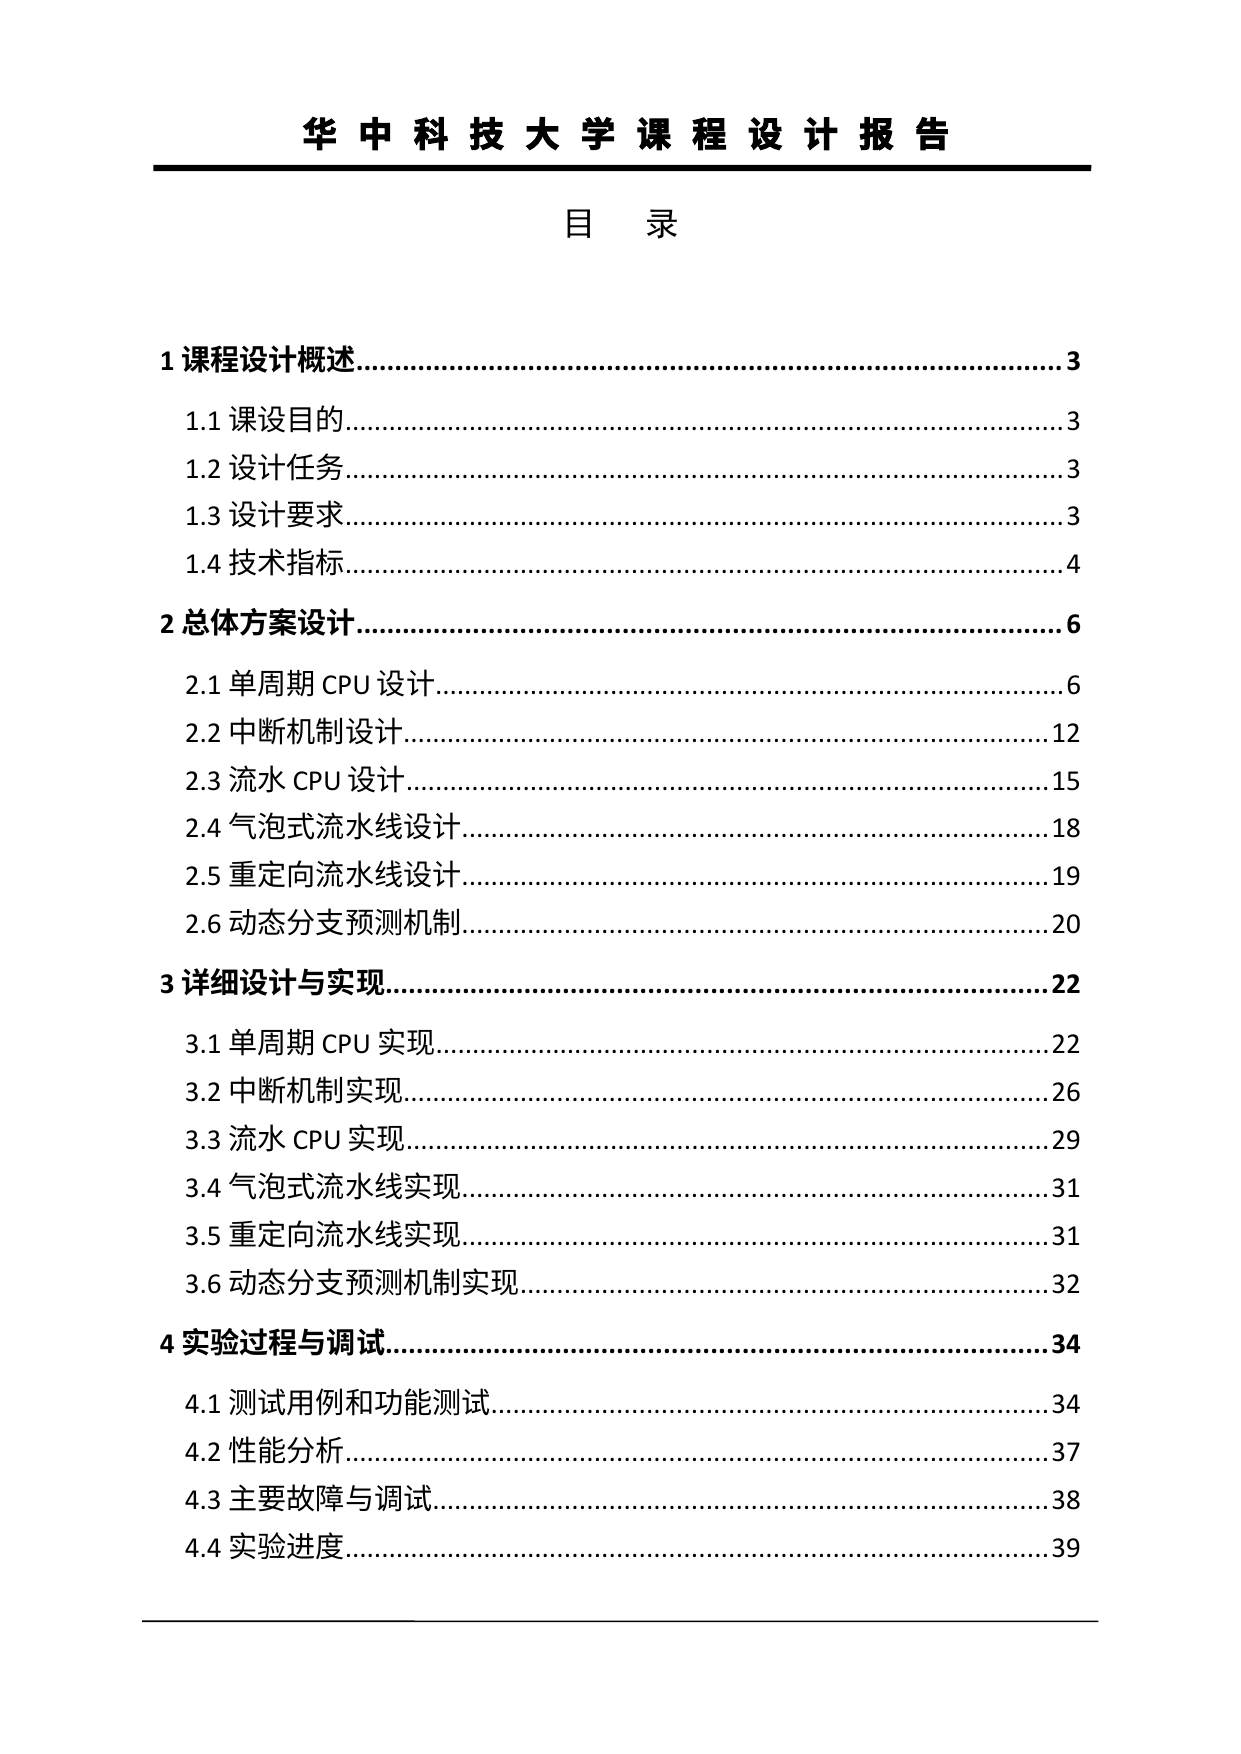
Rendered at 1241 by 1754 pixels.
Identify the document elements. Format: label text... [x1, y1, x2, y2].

text 4.1 测试用例和功能测试 34 [184, 1377, 1081, 1425]
text 2.6 动态分支预测机制 20 [184, 897, 1081, 944]
text 3 详细设计与实现 22 [159, 957, 1081, 1005]
text 3.2 中断机制实现 26 [184, 1065, 1081, 1113]
text 2.1 单周期CPU设计 6 [184, 658, 1081, 706]
text 4.4 实验进度 39 [184, 1521, 1081, 1568]
text 4 实验过程与调试 34 [159, 1317, 1081, 1364]
text 2 总体方案设计 6 [159, 597, 1081, 645]
text 3.4 气泡式流水线实现 31 [184, 1161, 1081, 1209]
text 1 课程设计概述 3 [159, 333, 1081, 381]
text 2.2 中断机制设计 12 [184, 706, 1081, 753]
text 1.3 设计要求 3 [184, 489, 1081, 537]
text 2.4 气泡式流水线设计 18 [184, 801, 1081, 849]
text 3.3 流水CPU实现 29 [184, 1113, 1081, 1161]
text 2.3 流水CPU设计 15 [184, 753, 1081, 801]
text 1.2 设计任务 3 [184, 441, 1081, 489]
text 2.5 重定向流水线设计 19 [184, 849, 1081, 897]
text 目 录 [159, 197, 1081, 245]
text 4.3 主要故障与调试 38 [184, 1473, 1081, 1521]
text 4.2 性能分析 37 [184, 1425, 1081, 1473]
text 1.4 技术指标 4 [184, 537, 1081, 585]
text 3.5 重定向流水线实现 31 [184, 1209, 1081, 1256]
text 1.1 课设目的 3 [184, 394, 1081, 441]
text 3.1 单周期CPU 实现 22 [184, 1017, 1081, 1065]
text 3.6 动态分支预测机制实现 32 [184, 1256, 1081, 1304]
